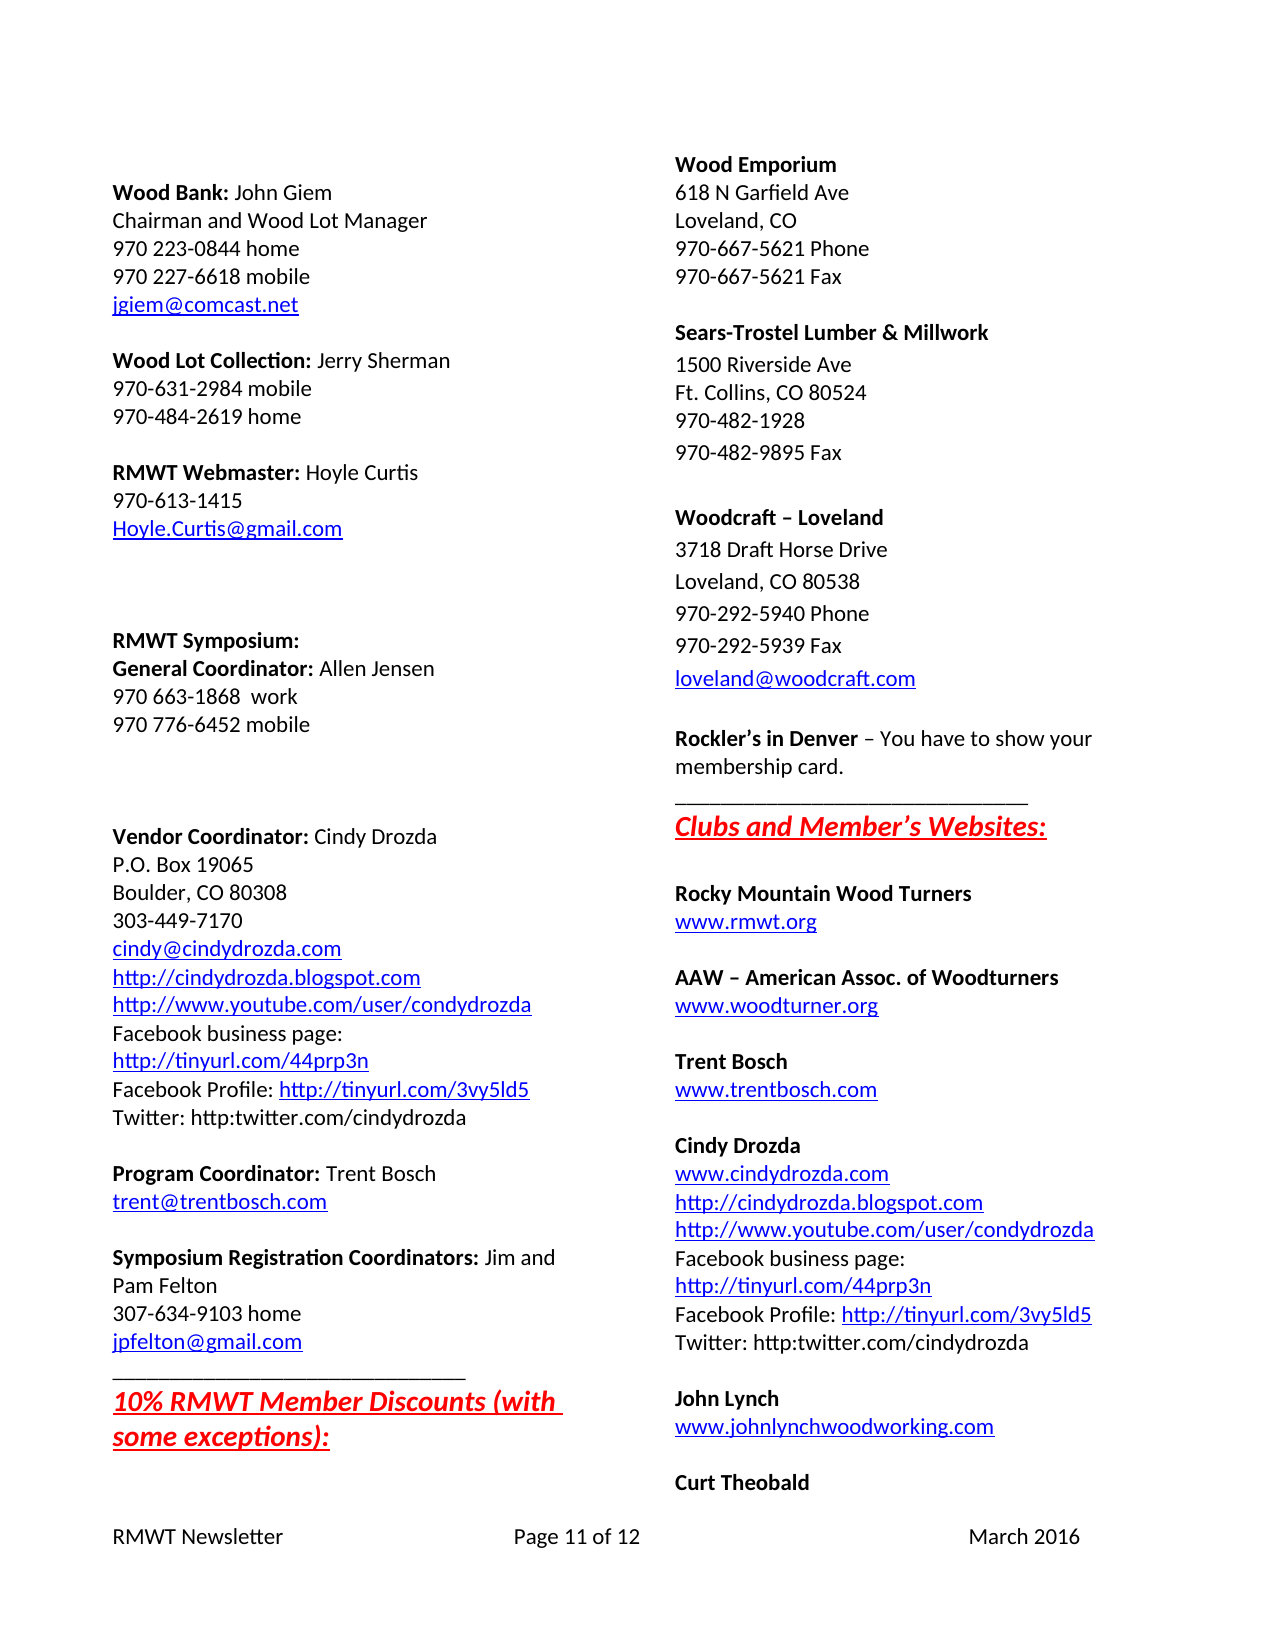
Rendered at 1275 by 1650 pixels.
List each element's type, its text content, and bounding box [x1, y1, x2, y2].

text Boulder, CO 80308 [112, 878, 600, 907]
text John Lynch [675, 1384, 1162, 1412]
text 1500 Riverside Ave [675, 350, 1162, 378]
text 970-482-1928 [675, 406, 1162, 434]
text 970-631-2984 mobile [112, 374, 600, 402]
text 970-667-5621 Phone [675, 234, 1162, 262]
text Rocky Mountain Wood Turners [675, 879, 1162, 907]
text _______________________________ [675, 780, 1162, 808]
text Facebook Profile: http://tinyurl.com/3vy5ld5 [112, 1075, 600, 1103]
text Chairman and Wood Lot Manager [112, 206, 600, 234]
text www.rmwt.org [675, 907, 1162, 935]
text AAW – American Assoc. of Woodturners [675, 963, 1162, 991]
text 970-667-5621 Fax [675, 262, 1162, 290]
text Hoyle.Curtis@gmail.com [112, 514, 600, 542]
text http://www.youtube.com/user/condydrozda [112, 991, 600, 1019]
text www.trentbosch.com [675, 1076, 1162, 1103]
text Loveland, CO [675, 206, 1162, 234]
text www.johnlynchwoodworking.com [675, 1412, 1162, 1440]
text 970 776-6452 mobile [112, 710, 600, 738]
text Vendor Coordinator: Cindy Drozda [112, 822, 600, 851]
text Twitter: http:twitter.com/cindydrozda [675, 1328, 1162, 1356]
text _______________________________ [112, 1355, 600, 1383]
text Program Coordinator: Trent Bosch [112, 1159, 600, 1187]
text Loveland, CO 80538 [675, 567, 1162, 595]
text 970-613-1415 [112, 486, 600, 514]
text Wood Bank: John Giem [112, 178, 600, 206]
text Facebook business page: http://tinyurl.com/44prp3n [675, 1244, 1162, 1300]
text 970 223-0844 home [112, 234, 600, 262]
text 3718 Draft Horse Drive [675, 535, 1162, 563]
text RMWT Webmaster: Hoyle Curtis [112, 458, 600, 486]
text loveland@woodcraft.com [675, 664, 1162, 692]
text Sears-Trostel Lumber & Millwork [675, 318, 1162, 346]
text 970 663-1868 work [112, 682, 600, 710]
text Twitter: http:twitter.com/cindydrozda [112, 1103, 600, 1131]
text Clubs and Member’s Websites: [675, 808, 1162, 844]
text 307-634-9103 home [112, 1299, 600, 1327]
text Curt Theobald [675, 1468, 1162, 1496]
text www.woodturner.org [675, 991, 1162, 1019]
text Rockler’s in Denver – You have to show your membership card. [675, 724, 1162, 780]
text jpfelton@gmail.com [112, 1327, 600, 1355]
text Wood Lot Collection: Jerry Sherman [112, 346, 600, 374]
text Ft. Collins, CO 80524 [675, 378, 1162, 406]
text 970-292-5939 Fax [675, 632, 1162, 660]
text RMWT Symposium: [112, 626, 600, 654]
text Woodcraft – Loveland [675, 503, 1162, 531]
text 303-449-7170 [112, 907, 600, 934]
text cindy@cindydrozda.com [112, 934, 600, 963]
text 970-292-5940 Phone [675, 599, 1162, 627]
text http://www.youtube.com/user/condydrozda [675, 1216, 1162, 1244]
text http://cindydrozda.blogspot.com [112, 963, 600, 991]
text Facebook business page: http://tinyurl.com/44prp3n [112, 1019, 600, 1075]
text Symposium Registration Coordinators: Jim and Pam Felton [112, 1243, 600, 1299]
text trent@trentbosch.com [112, 1187, 600, 1215]
text Cindy Drozda [675, 1132, 1162, 1159]
text http://cindydrozda.blogspot.com [675, 1188, 1162, 1216]
text 10% RMWT Member Discounts (with some exceptions): [112, 1383, 600, 1454]
text Facebook Profile: http://tinyurl.com/3vy5ld5 [675, 1300, 1162, 1328]
text General Coordinator: Allen Jensen [112, 654, 600, 682]
text Trent Bosch [675, 1047, 1162, 1076]
text 970 227-6618 mobile [112, 262, 600, 290]
text 970-482-9895 Fax [675, 438, 1162, 467]
text jgiem@comcast.net [112, 290, 600, 318]
text Wood Emporium [675, 150, 1162, 178]
text P.O. Box 19065 [112, 851, 600, 878]
text www.cindydrozda.com [675, 1159, 1162, 1188]
text 618 N Garfield Ave [675, 178, 1162, 206]
text 970-484-2619 home [112, 402, 600, 430]
